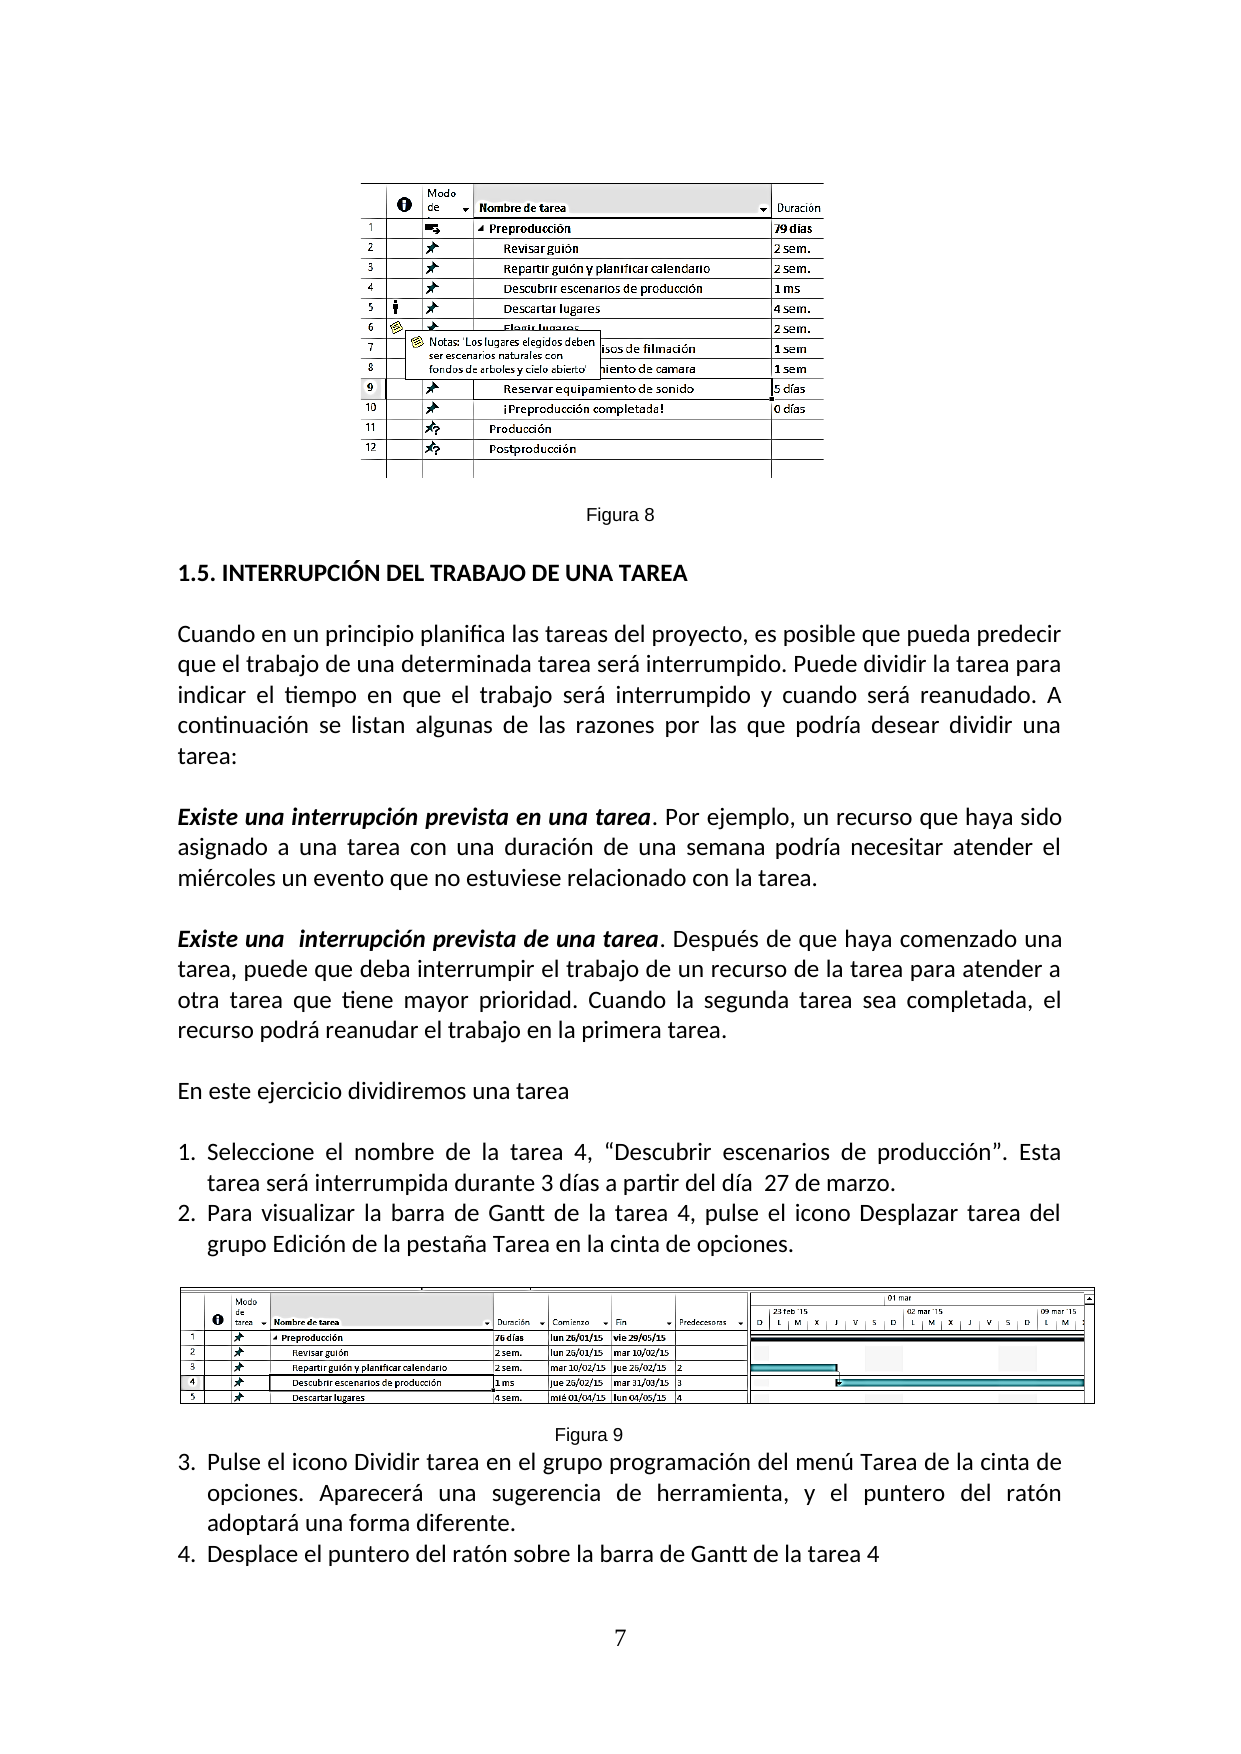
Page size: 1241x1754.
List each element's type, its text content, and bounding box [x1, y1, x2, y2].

picture [360, 182, 824, 478]
list Desplace el puntero del ratón sobre la barra de Gantt de la tarea 4 [177, 1538, 1063, 1568]
list Seleccione el nombre de la tarea 4, “Descubrir escenarios de producción”. Esta tarea será interrumpida durante 3 días a partir del día 27 de marzo. [177, 1137, 1063, 1198]
text Existe una interrupción prevista en una tarea. Por ejemplo, un recurso que haya sido asignado a una tarea con una duración de una semana podría necesitar atender el miércoles un evento que no estuviese relacionado con la tarea. [177, 801, 1063, 892]
list Para visualizar la barra de Gantt de la tarea 4, pulse el icono Desplazar tarea del grupo Edición de la pestaña Tarea en la cinta de opciones. [177, 1198, 1063, 1259]
text Existe una interrupción prevista de una tarea. Después de que haya comenzado una tarea, puede que deba interrumpir el trabajo de un recurso de la tarea para atender a otra tarea que tiene mayor prioridad. Cuando la segunda tarea sea completada, el recurso podrá reanudar el trabajo en la primera tarea. [177, 923, 1063, 1045]
text Cuando en un principio planifica las tareas del proyecto, es posible que pueda predecir que el trabajo de una determinada tarea será interrumpido. Puede dividir la tarea para indicar el tiempo en que el trabajo será interrumpido y cuando será reanudado. A continuación se listan algunas de las razones por las que podría desear dividir una tarea: [177, 618, 1063, 770]
picture [181, 1288, 1094, 1403]
list INTERRUPCIÓN DEL TRABAJO DE UNA TAREA [177, 557, 1063, 587]
text En este ejercicio dividiremos una tarea [177, 1076, 1063, 1106]
